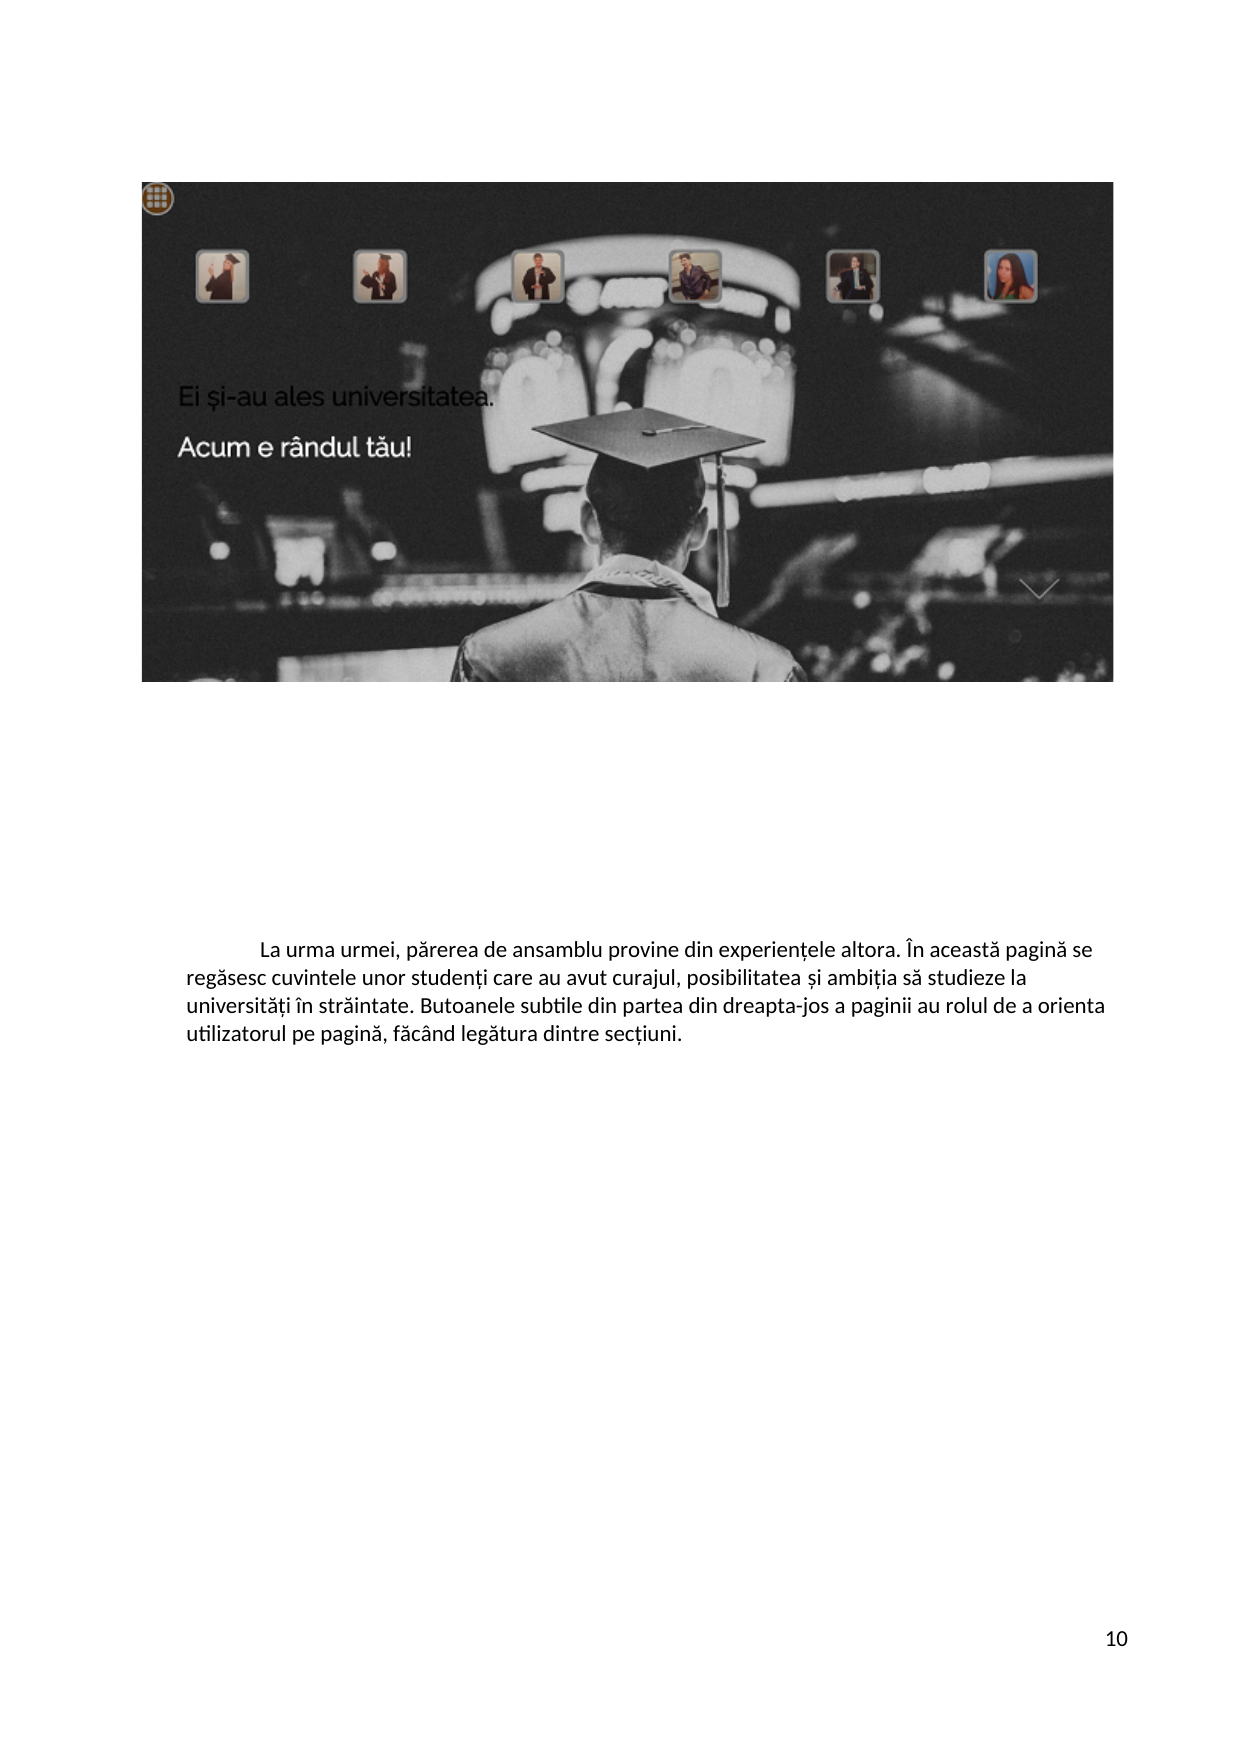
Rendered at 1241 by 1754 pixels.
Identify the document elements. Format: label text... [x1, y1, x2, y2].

picture [141, 182, 1114, 682]
text La urma urmei, părerea de ansamblu provine din experiențele altora. În această pagină se regăsesc cuvintele unor studenți care au avut curajul, posibilitatea și ambiția să studieze la universități în străintate. Butoanele subtile din partea din dreapta-jos a paginii au rolul de a orienta utilizatorul pe pagină, făcând legătura dintre secțiuni. [186, 935, 1128, 1047]
